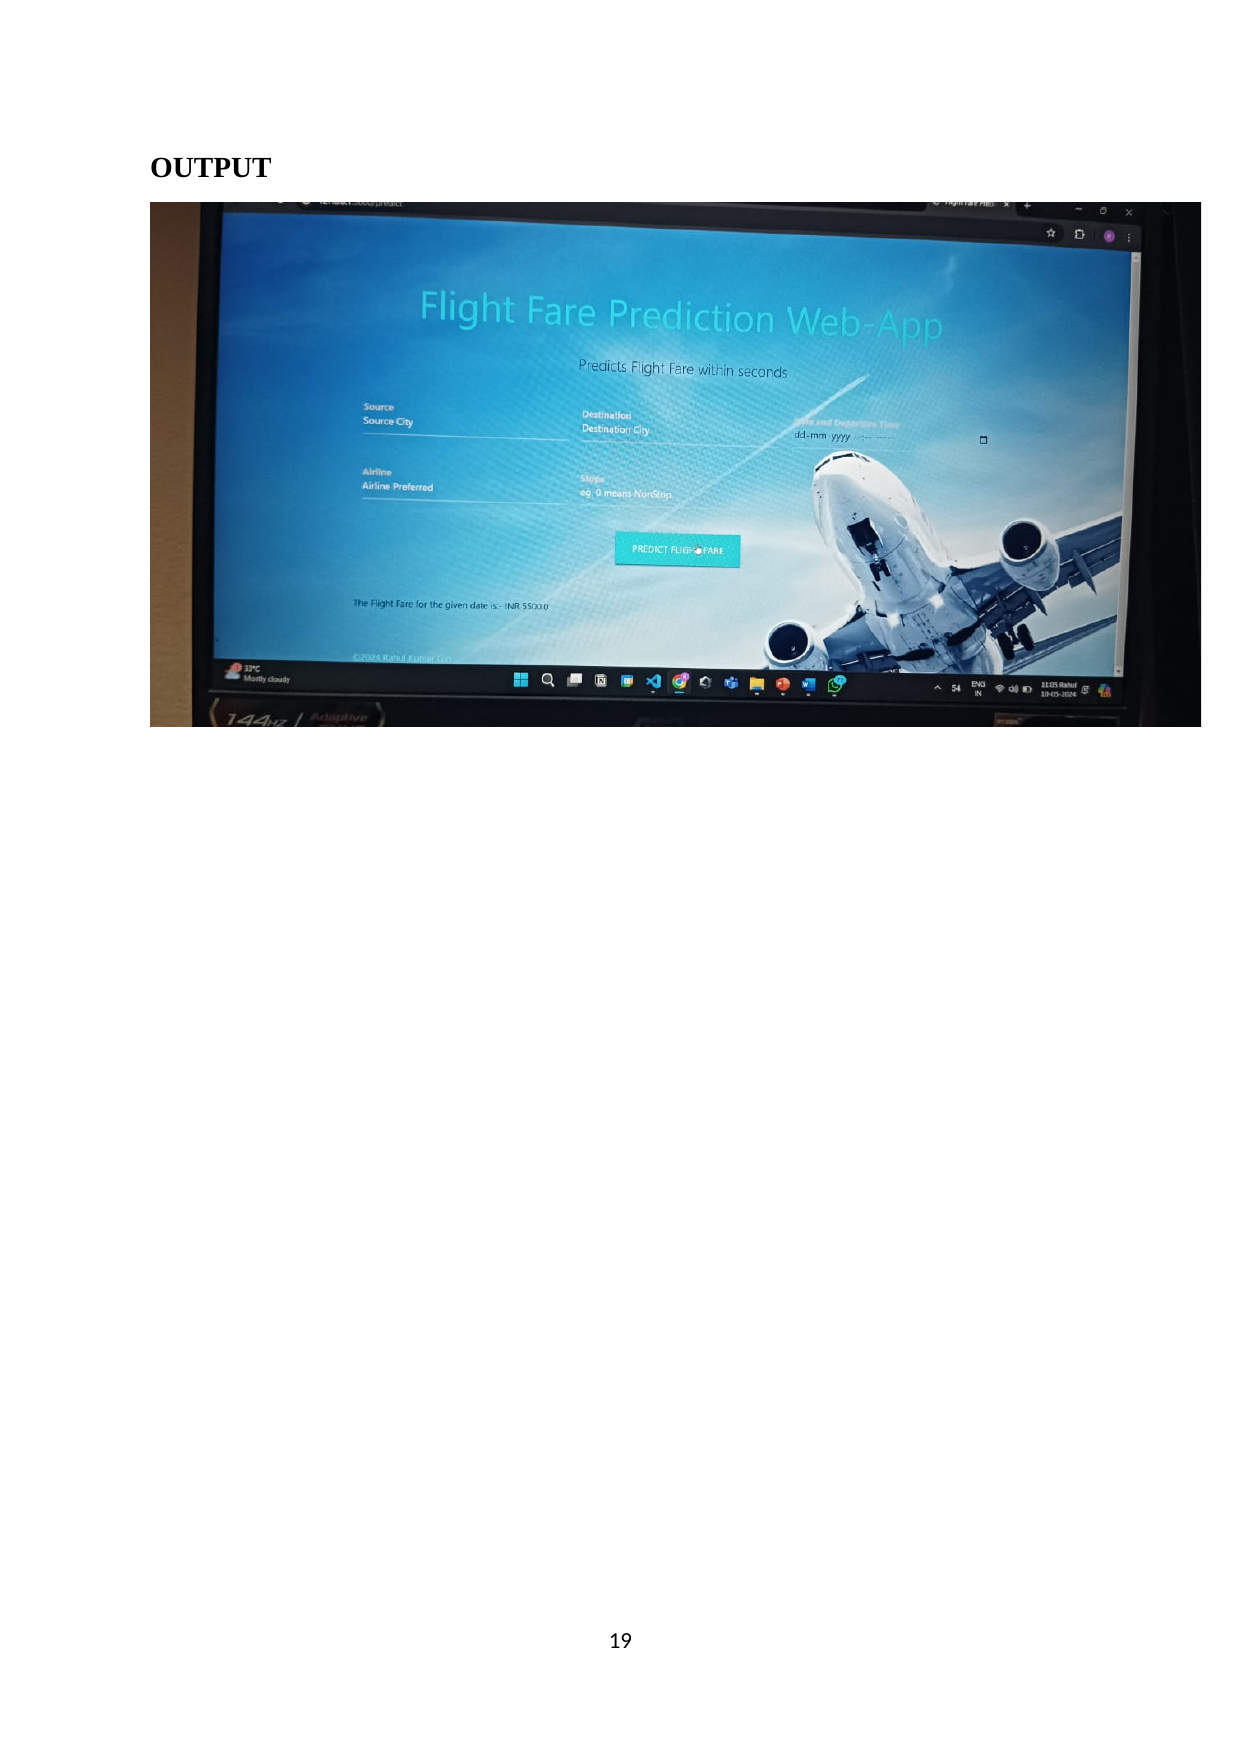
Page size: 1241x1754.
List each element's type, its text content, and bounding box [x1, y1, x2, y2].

picture [150, 202, 1202, 727]
text OUTPUT [150, 150, 1090, 183]
